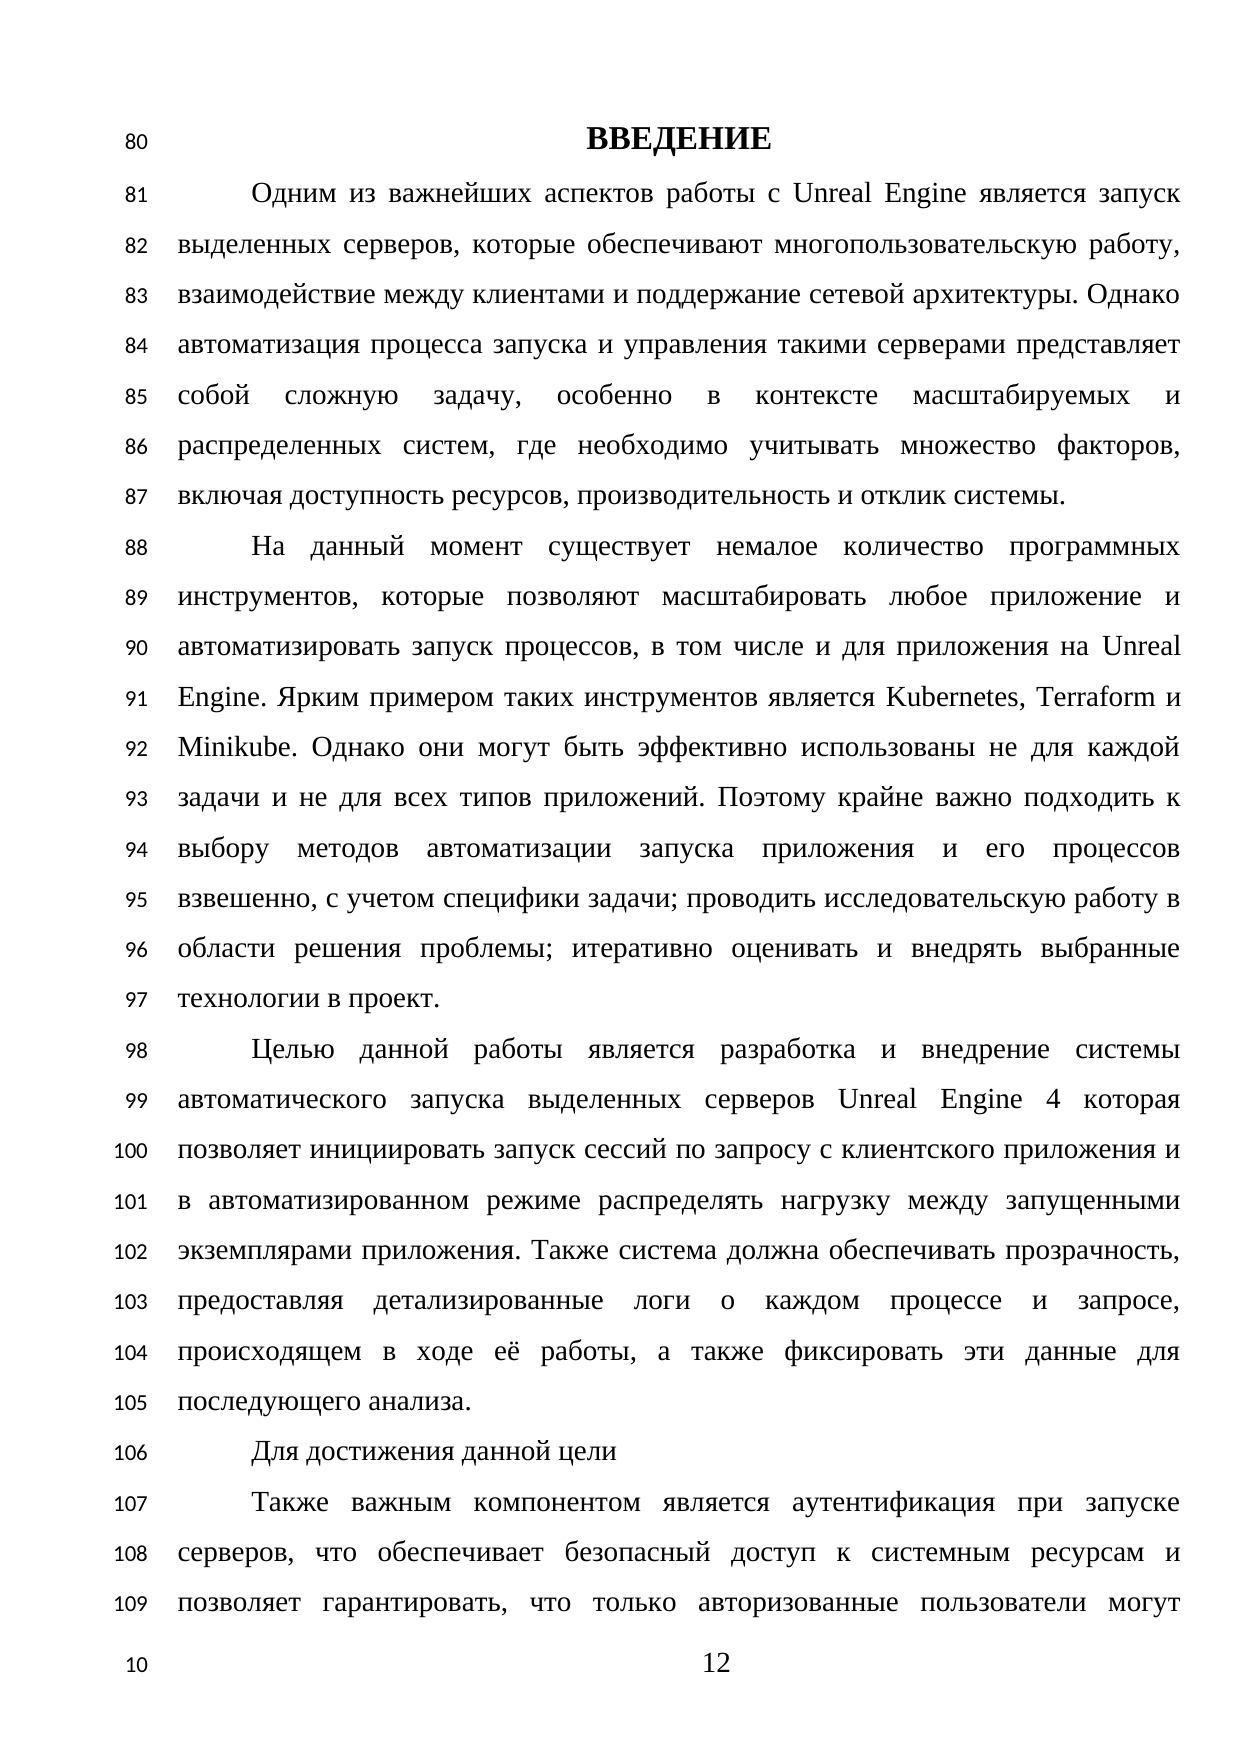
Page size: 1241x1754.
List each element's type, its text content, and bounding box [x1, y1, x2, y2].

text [177, 1484, 1181, 1618]
text На данный момент существует немалое количество программных инструментов, которые позволяют масштабировать любое приложение и автоматизировать запуск процессов, в том числе и для приложения на Unreal Engine. Ярким примером таких инструментов является Kubernetes, Terraform и Minikube. Однако они могут быть эффективно использованы не для каждой задачи и не для всех типов приложений. Поэтому крайне важно подходить к выбору методов автоматизации запуска приложения и его процессов взвешенно, с учетом специфики задачи; проводить исследовательскую работу в области решения проблемы; итеративно оценивать и внедрять выбранные технологии в проект. [177, 528, 1181, 1014]
text Для достижения данной цели [177, 1433, 1181, 1467]
text Целью данной работы является разработка и внедрение системы автоматического запуска выделенных серверов Unreal Engine 4 которая позволяет инициировать запуск сессий по запросу с клиентского приложения и в автоматизированном режиме распределять нагрузку между запущенными экземплярами приложения. Также система должна обеспечивать прозрачность, предоставляя детализированные логи о каждом процессе и запросе, происходящем в ходе её работы, а также фиксировать эти данные для последующего анализа. [177, 1031, 1181, 1417]
text ВВЕДЕНИЕ [177, 118, 1181, 156]
text Одним из важнейших аспектов работы с Unreal Engine является запуск выделенных серверов, которые обеспечивают многопользовательскую работу, взаимодействие между клиентами и поддержание сетевой архитектуры. Однако автоматизация процесса запуска и управления такими серверами представляет собой сложную задачу, особенно в контексте масштабируемых и распределенных систем, где необходимо учитывать множество факторов, включая доступность ресурсов, производительность и отклик системы. [177, 176, 1181, 511]
